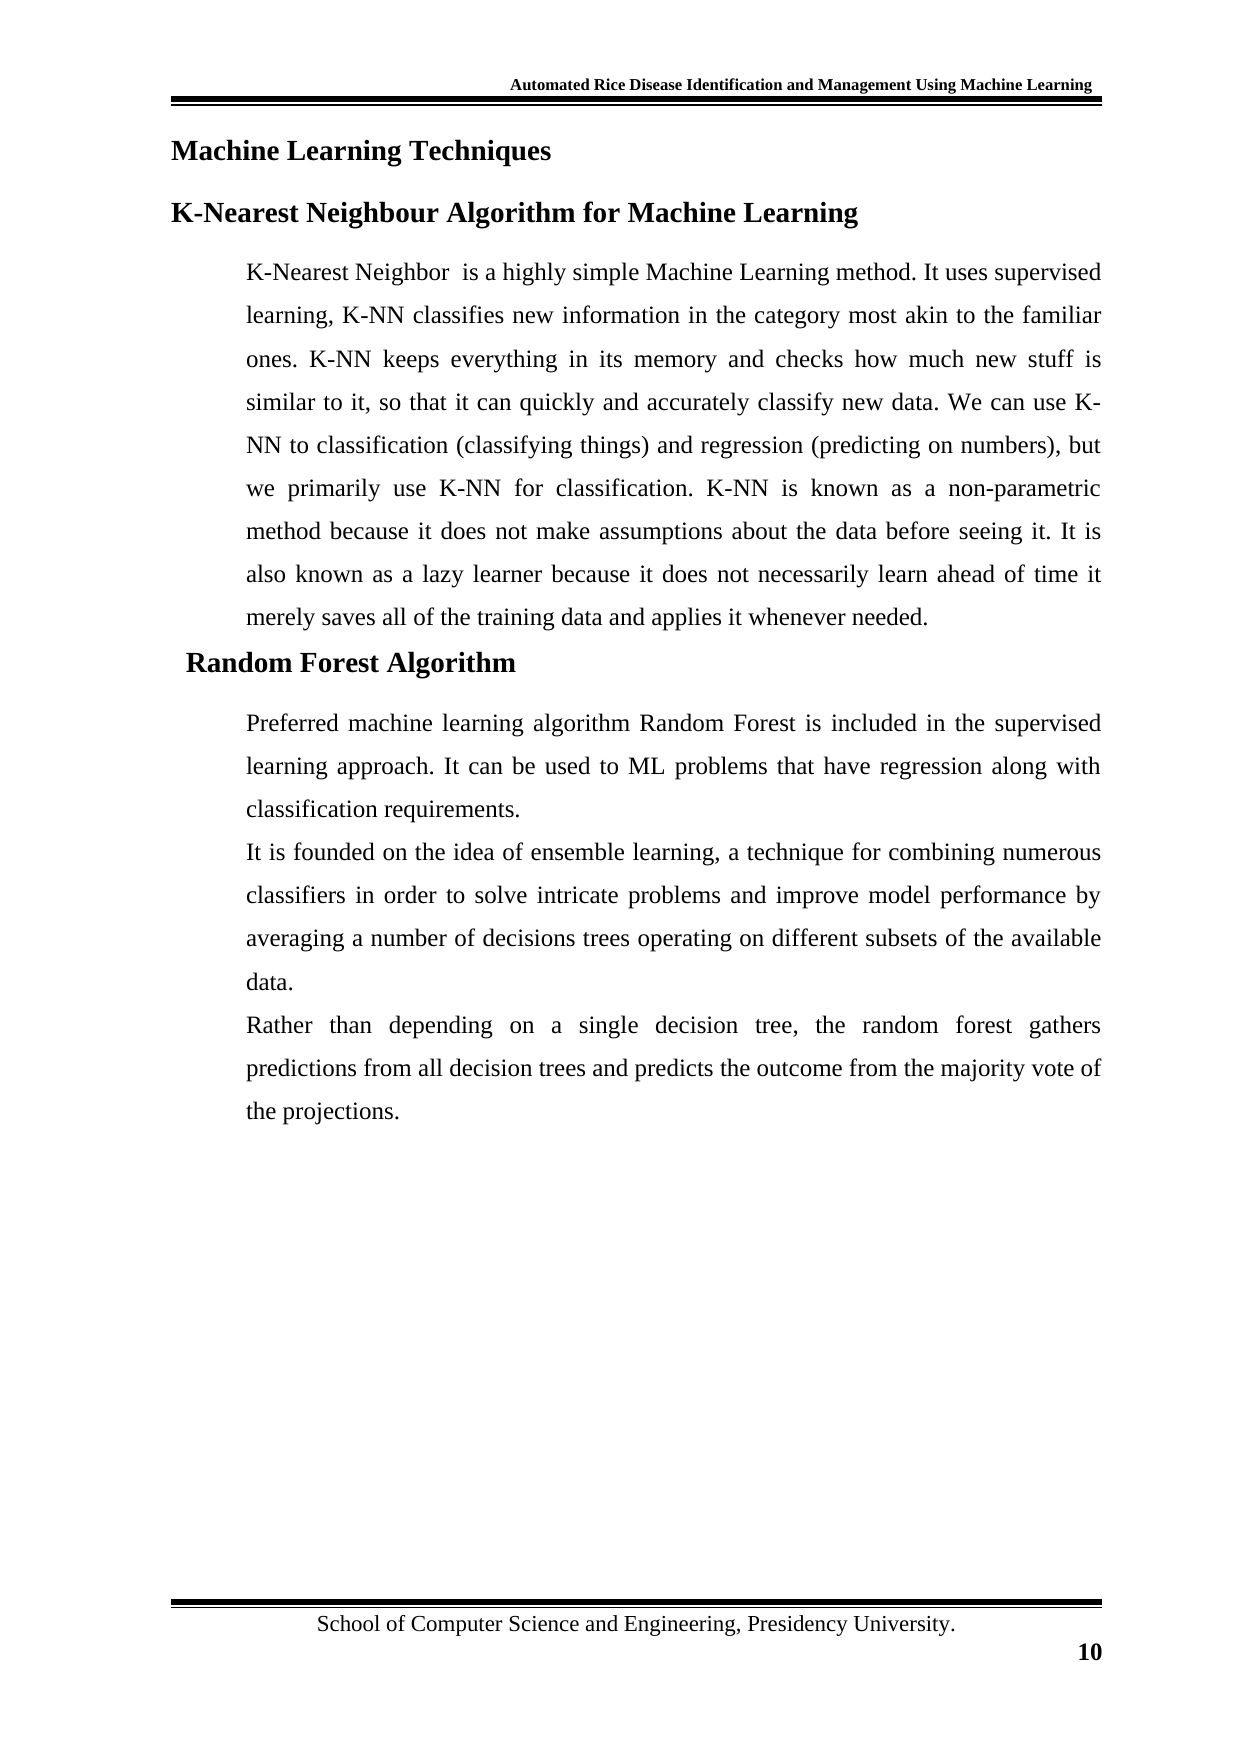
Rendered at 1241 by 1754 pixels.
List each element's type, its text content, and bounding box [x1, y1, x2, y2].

text K-Nearest Neighbour Algorithm for Machine Learning [171, 195, 1102, 229]
text K-Nearest Neighbor is a highly simple Machine Learning method. It uses supervised learning, K-NN classifies new information in the category most akin to the familiar ones. K-NN keeps everything in its memory and checks how much new stuff is similar to it, so that it can quickly and accurately classify new data. We can use K-NN to classification (classifying things) and regression (predicting on numbers), but we primarily use K-NN for classification. K-NN is known as a non-parametric method because it does not make assumptions about the data before seeing it. It is also known as a lazy learner because it does not necessarily learn ahead of time it merely saves all of the training data and applies it whenever needed. [246, 257, 1102, 631]
text Preferred machine learning algorithm Random Forest is included in the supervised learning approach. It can be used to ML problems that have regression along with classification requirements. [246, 708, 1102, 823]
text It is founded on the idea of ensemble learning, a technique for combining numerous classifiers in order to solve intricate problems and improve model performance by averaging a number of decisions trees operating on different subsets of the available data. [246, 837, 1102, 995]
text Machine Learning Techniques [171, 133, 1102, 166]
text Rather than depending on a single decision tree, the random forest gathers predictions from all decision trees and predicts the outcome from the majority vote of the projections. [246, 1010, 1102, 1125]
list Random Forest Algorithm [186, 646, 1102, 679]
